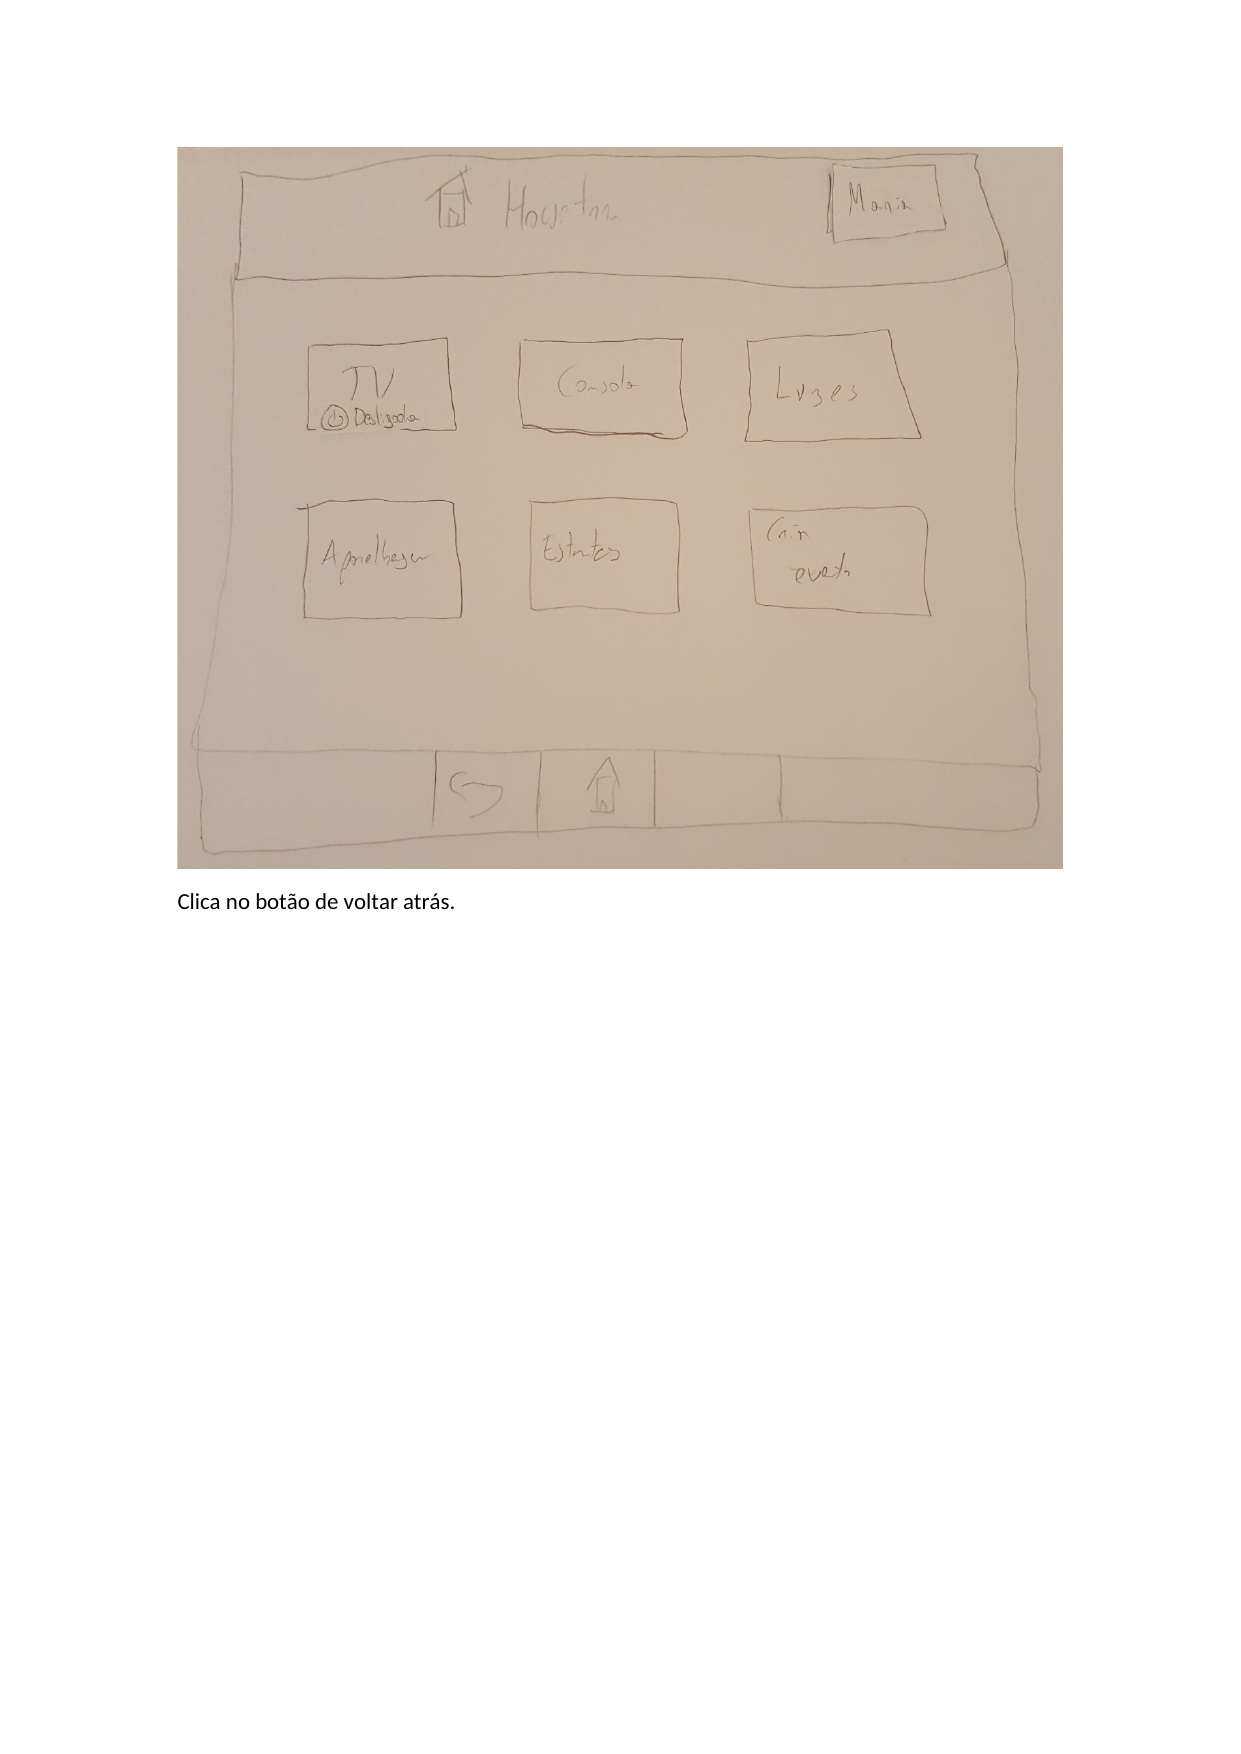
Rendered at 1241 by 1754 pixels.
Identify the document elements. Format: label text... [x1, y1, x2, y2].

picture [177, 147, 1063, 869]
text Clica no botão de voltar atrás. [177, 887, 1063, 915]
